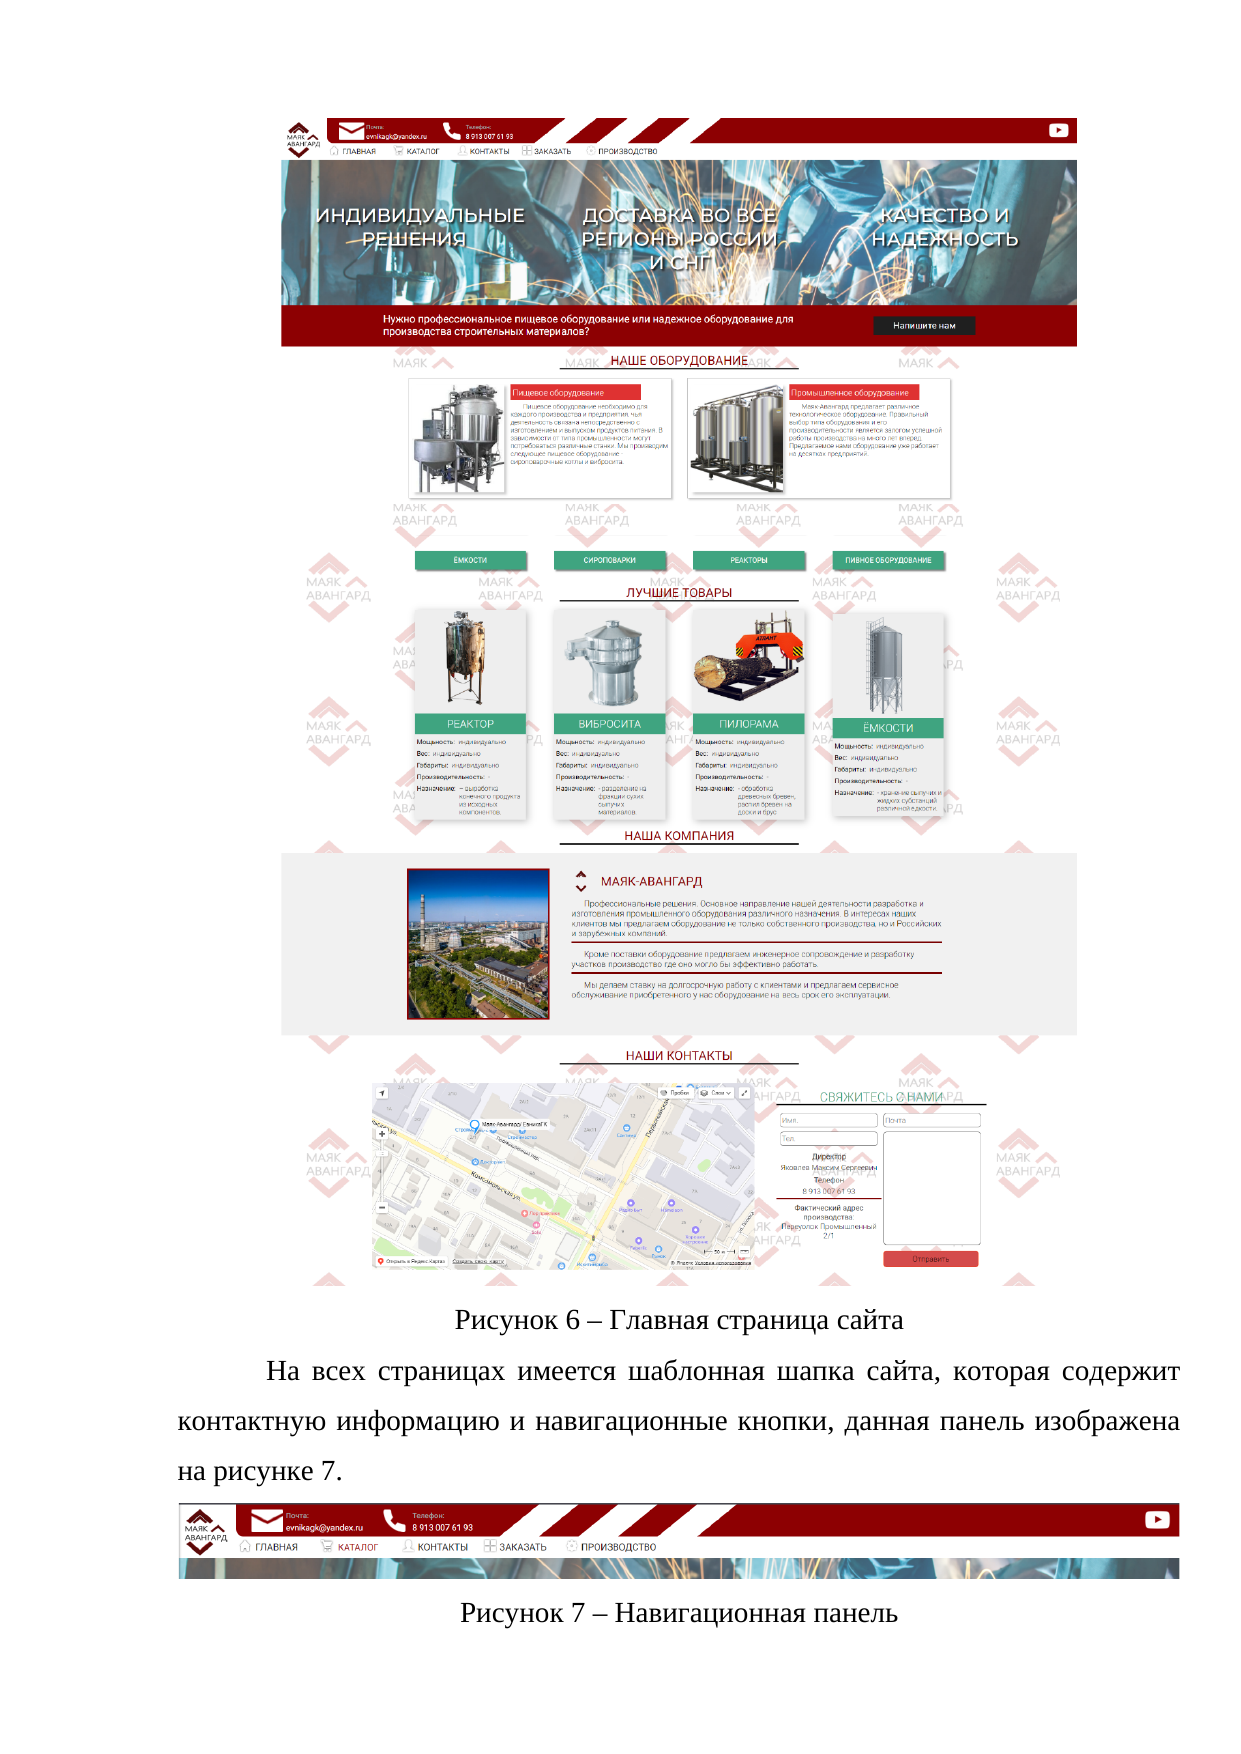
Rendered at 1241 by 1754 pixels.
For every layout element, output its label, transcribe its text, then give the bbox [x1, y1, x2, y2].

picture [281, 118, 1077, 1286]
picture [178, 1503, 1180, 1579]
text Рисунок 6 – Главная страница сайта [177, 1302, 1181, 1336]
text Рисунок 7 – Навигационная панель [177, 1595, 1181, 1629]
text На всех страницах имеется шаблонная шапка сайта, которая содержит контактную информацию и навигационные кнопки, данная панель изображена на рисунке 7. [177, 1353, 1181, 1487]
